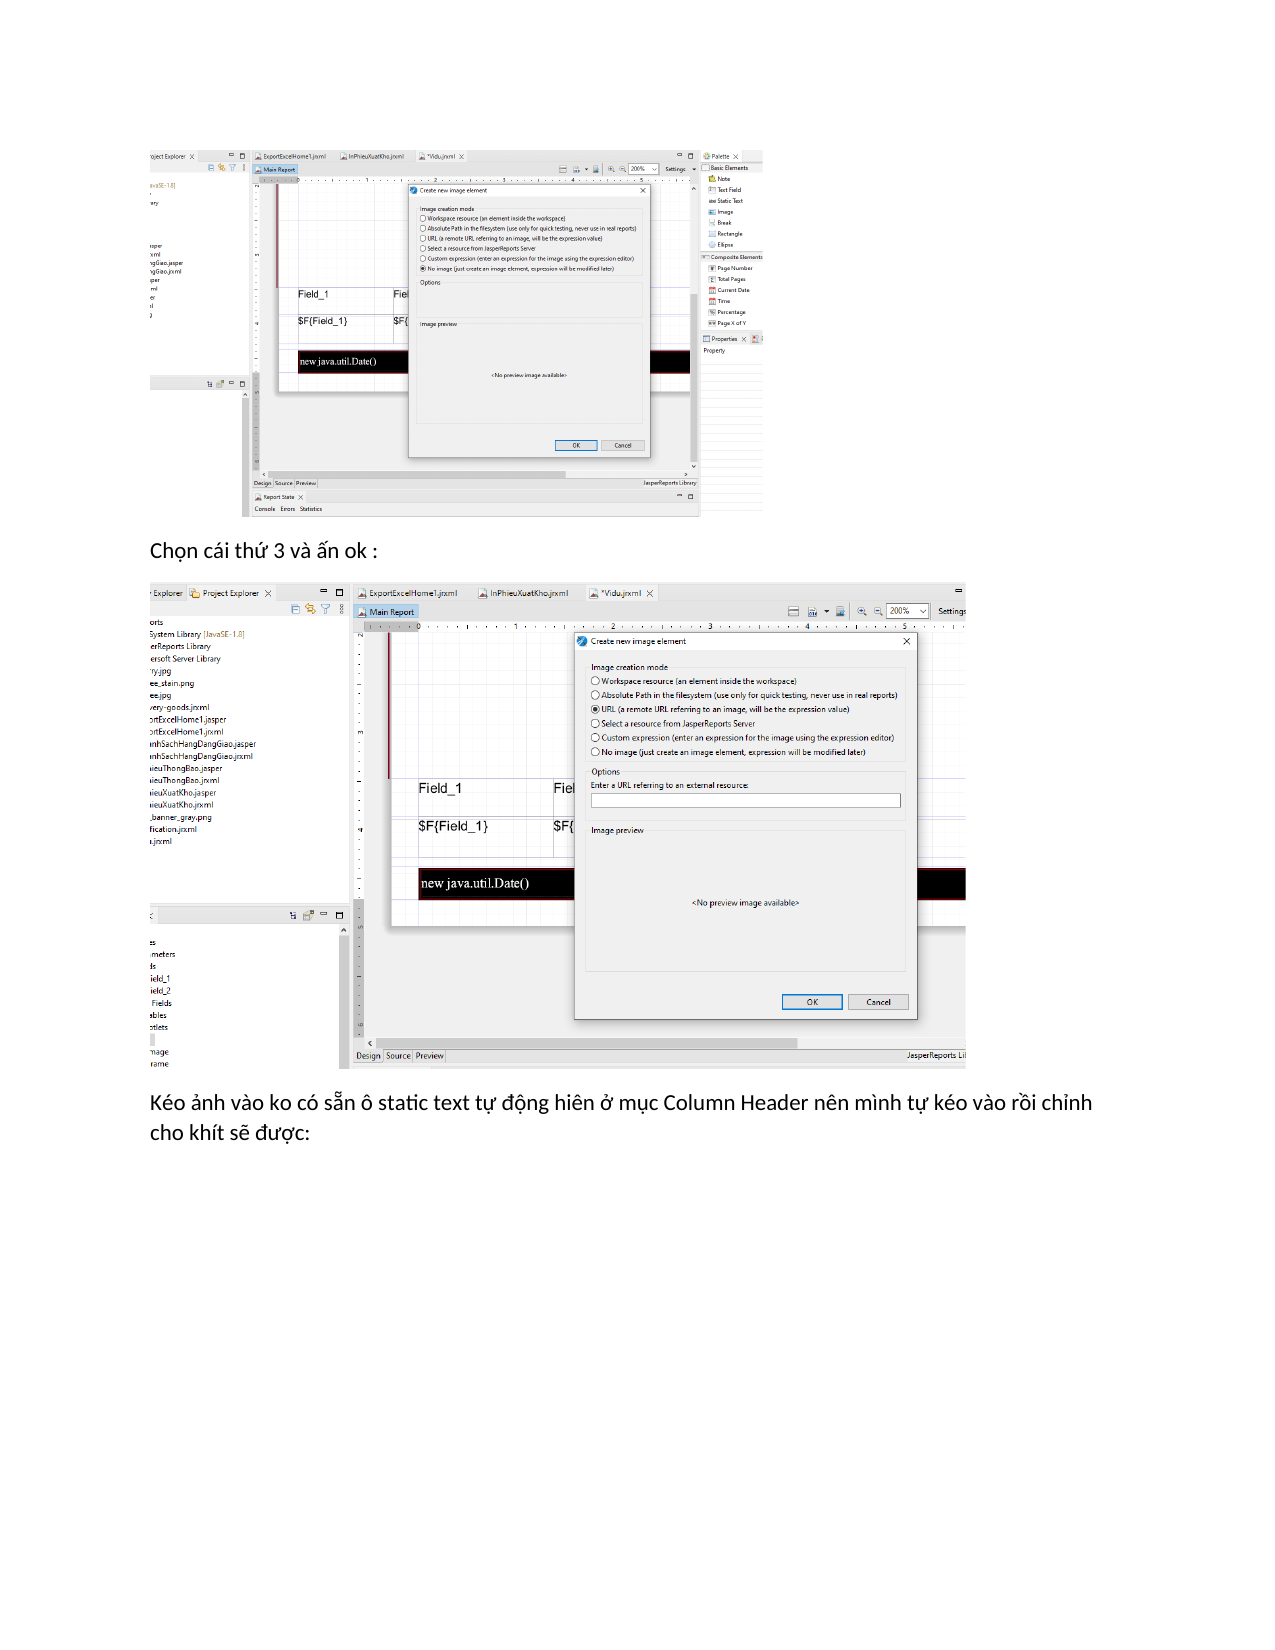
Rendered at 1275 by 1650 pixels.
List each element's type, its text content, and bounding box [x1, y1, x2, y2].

picture [150, 150, 763, 517]
text Chọn cái thứ 3 và ấn ok : [150, 536, 1125, 564]
picture [150, 582, 966, 1069]
text Kéo ảnh vào ko có sẵn ô static text tự động hiên ở mục Column Header nên mình tự kéo vào rồi chỉnh cho khít sẽ được: [150, 1088, 1125, 1146]
